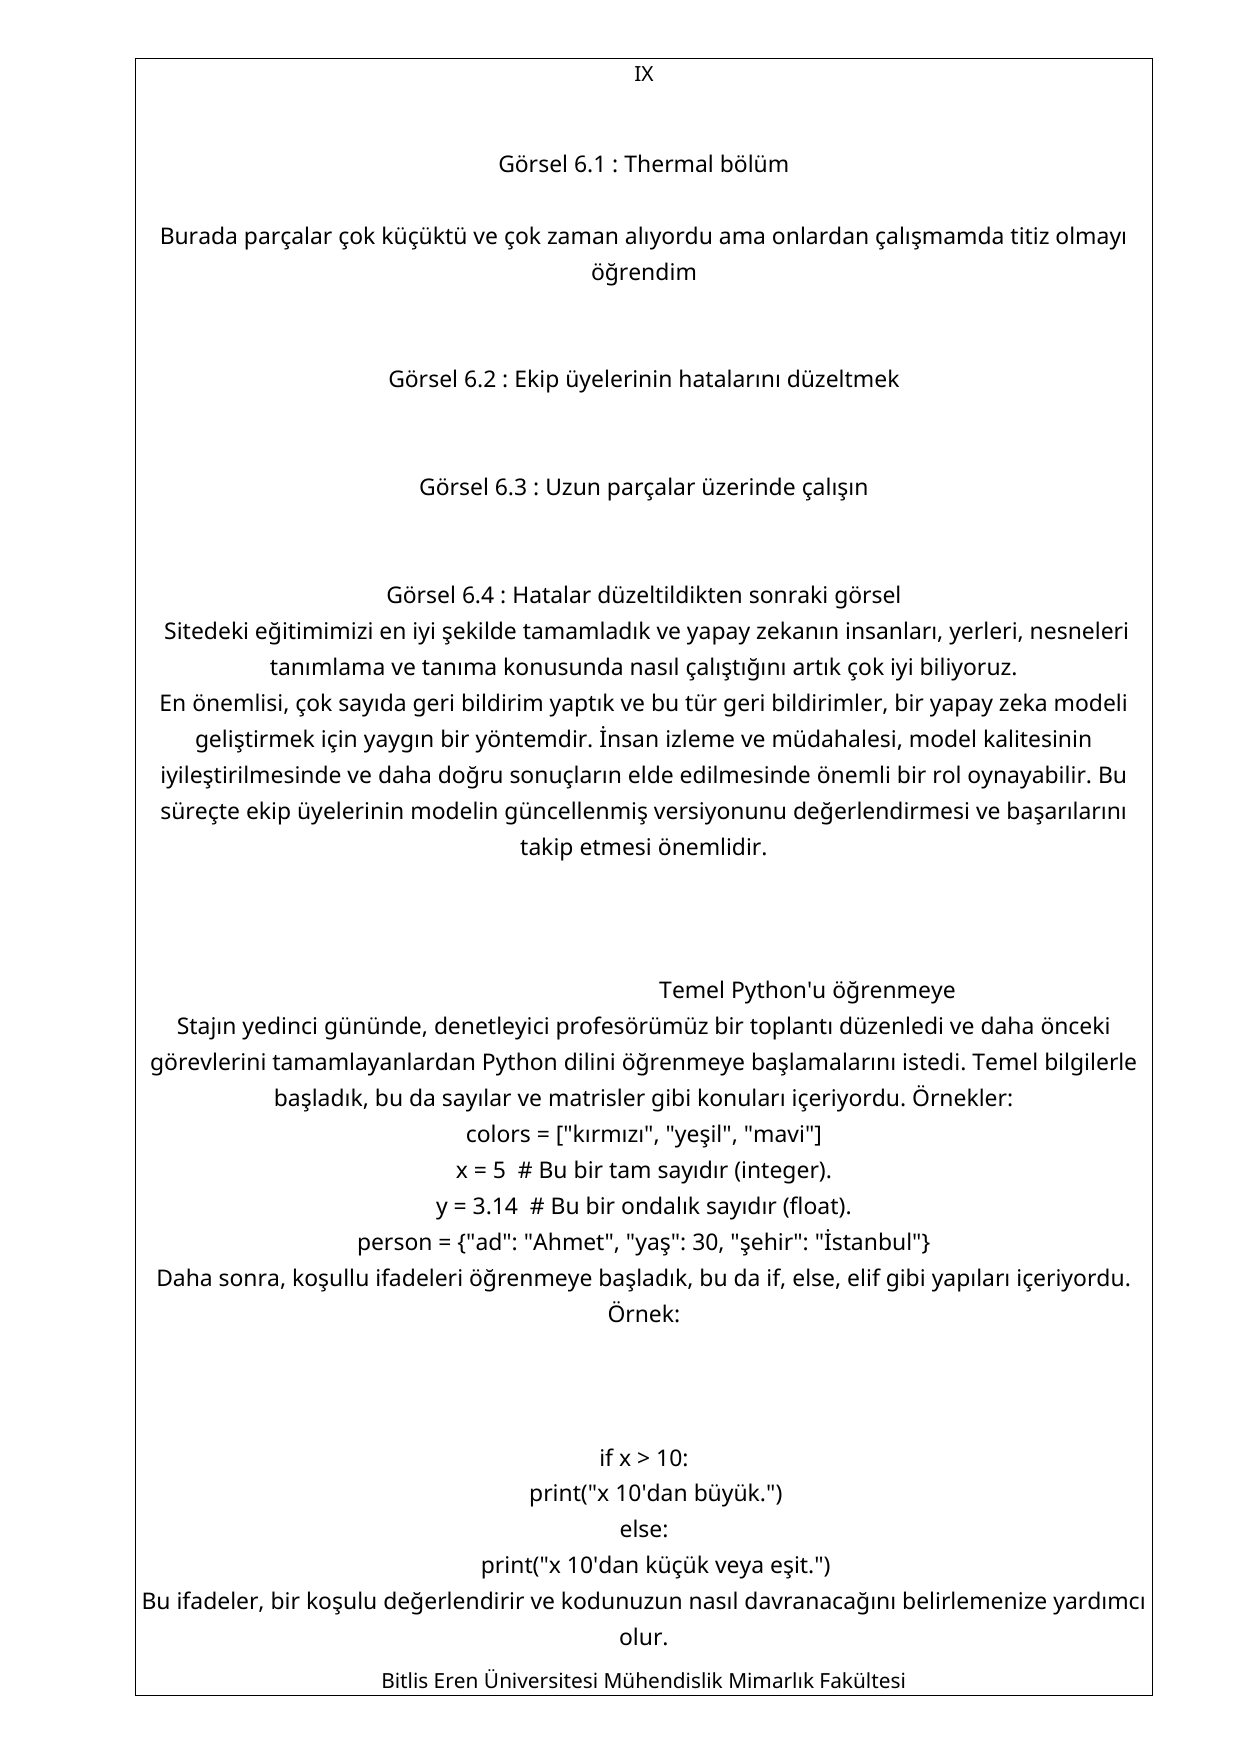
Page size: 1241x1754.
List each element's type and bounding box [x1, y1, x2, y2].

text [136, 148, 1152, 1652]
